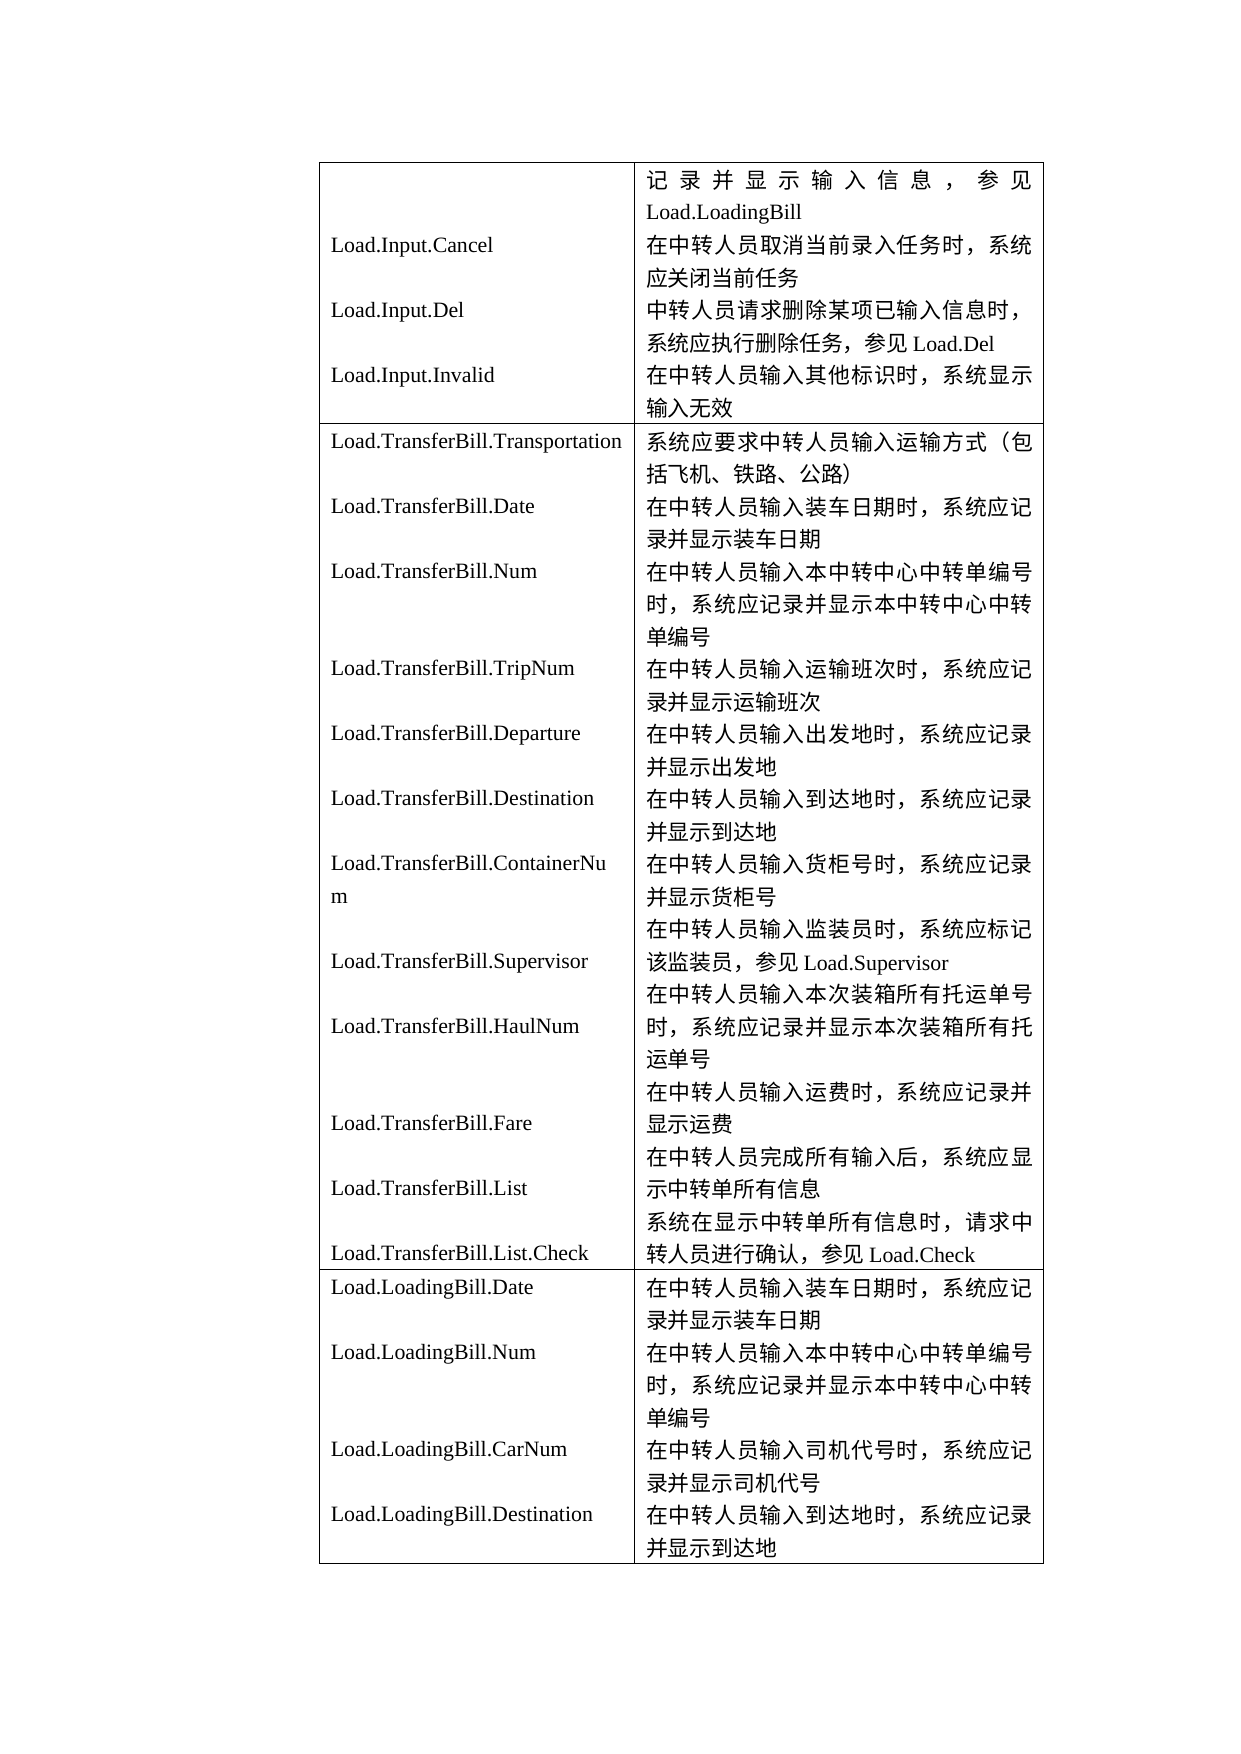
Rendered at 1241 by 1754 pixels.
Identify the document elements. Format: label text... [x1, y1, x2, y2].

table_cell Load.TransferBill.Transportation Load.TransferBill.Date Load.TransferBill.Num Load.TransferBill.TripNum Load.TransferBill.Departure Load.TransferBill.Destination Load.TransferBill.ContainerNum Load.TransferBill.Supervisor Load.TransferBill.HaulNum Load.TransferBill.Fare Load.TransferBill.List Load.TransferBill.List.Check [320, 424, 634, 1269]
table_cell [320, 163, 634, 423]
table_cell 系统应要求中转人员输入运输方式（包括飞机、铁路、公路） 在中转人员输入装车日期时，系统应记录并显示装车日期 在中转人员输入本中转中心中转单编号时，系统应记录并显示本中转中心中转单编号 在中转人员输入运输班次时，系统应记录并显示运输班次 在中转人员输入出发地时，系统应记录并显示出发地 在中转人员输入到达地时，系统应记录并显示到达地 在中转人员输入货柜号时，系统应记录并显示货柜号 在中转人员输入监装员时，系统应标记该监装员，参见Load.Supervisor 在中转人员输入本次装箱所有托运单号时，系统应记录并显示本次装箱所有托运单号 在中转人员输入运费时，系统应记录并显示运费 在中转人员完成所有输入后，系统应显示中转单所有信息 系统在显示中转单所有信息时，请求中转人员进行确认，参见Load.Check [635, 424, 1043, 1269]
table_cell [320, 1270, 634, 1563]
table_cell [635, 1270, 1043, 1563]
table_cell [635, 163, 1043, 423]
